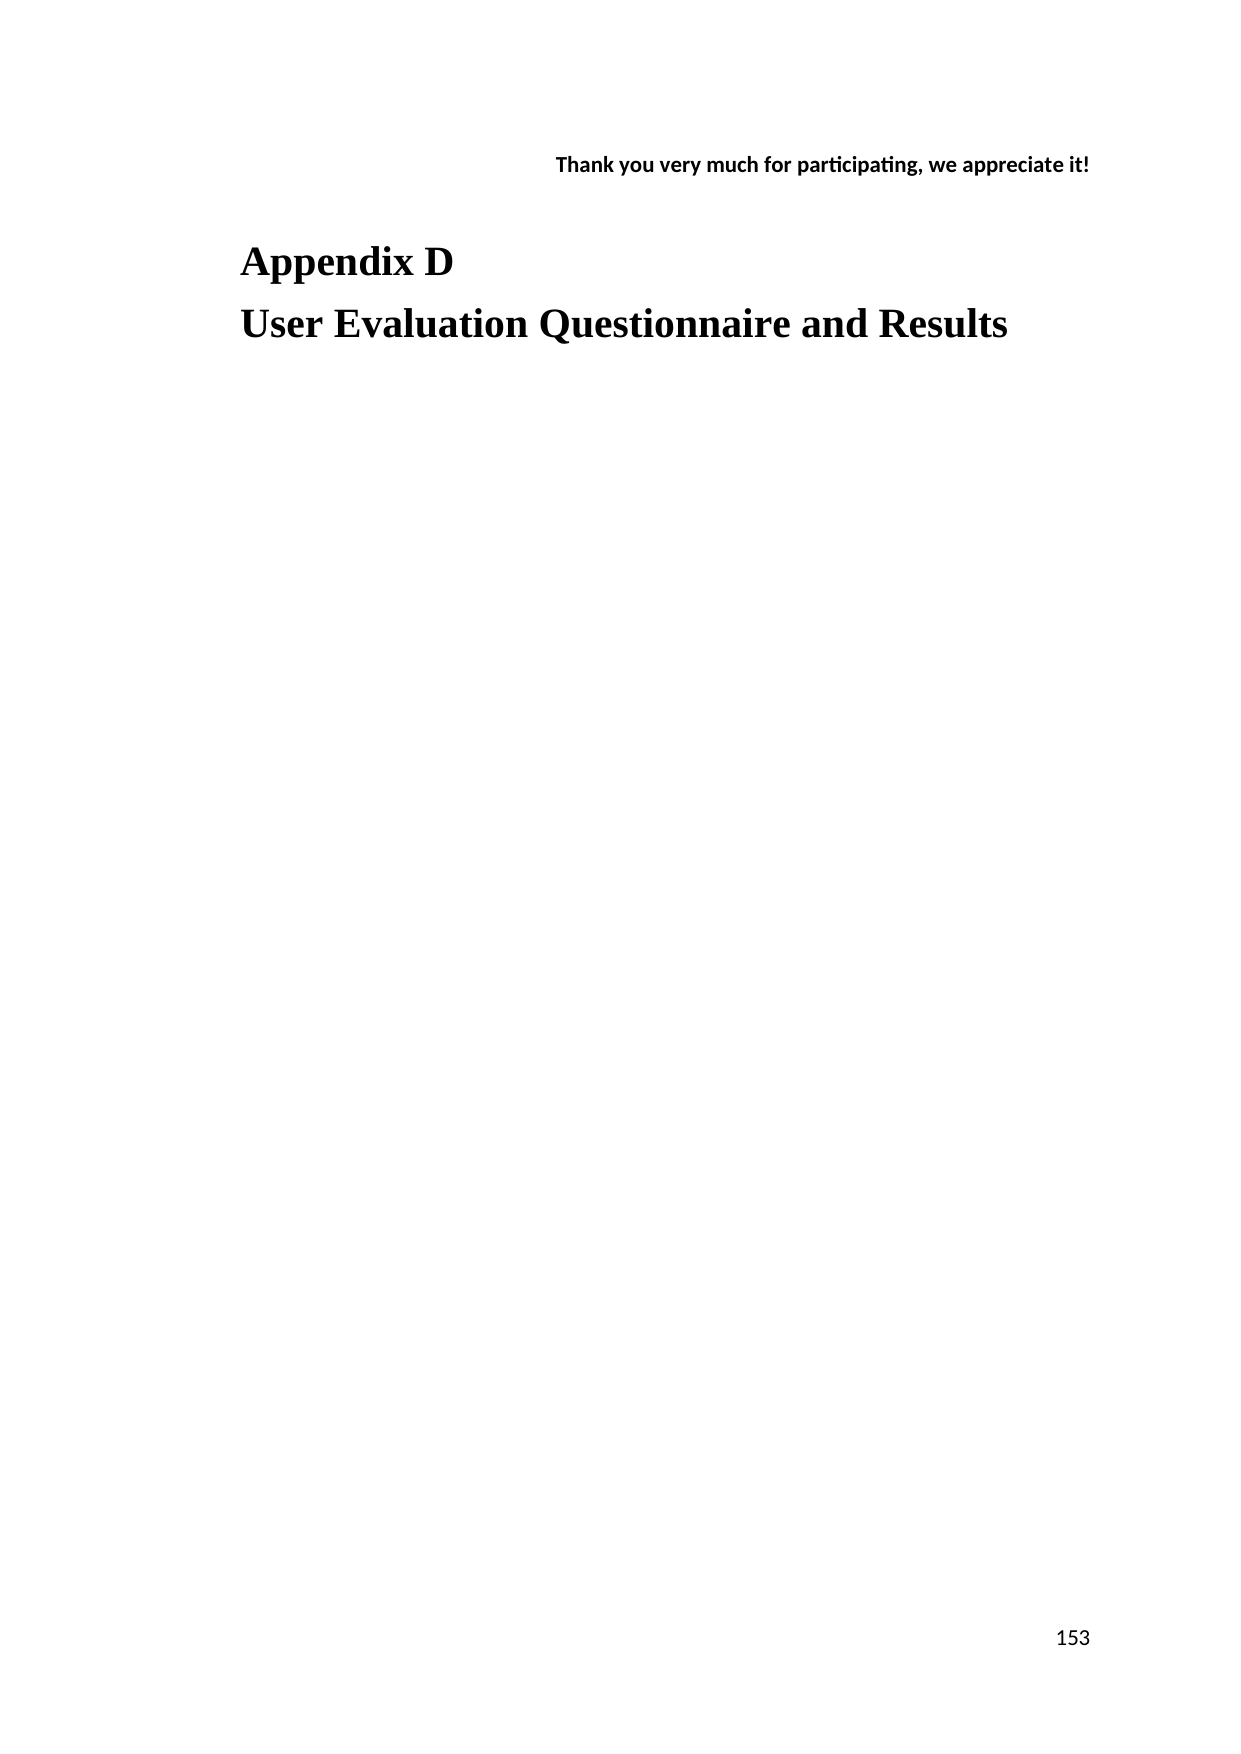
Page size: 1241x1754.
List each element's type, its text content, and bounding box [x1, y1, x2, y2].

subtitle Appendix D User Evaluation Questionnaire and Results [240, 236, 1090, 347]
text Thank you very much for participating, we appreciate it! [240, 150, 1090, 178]
